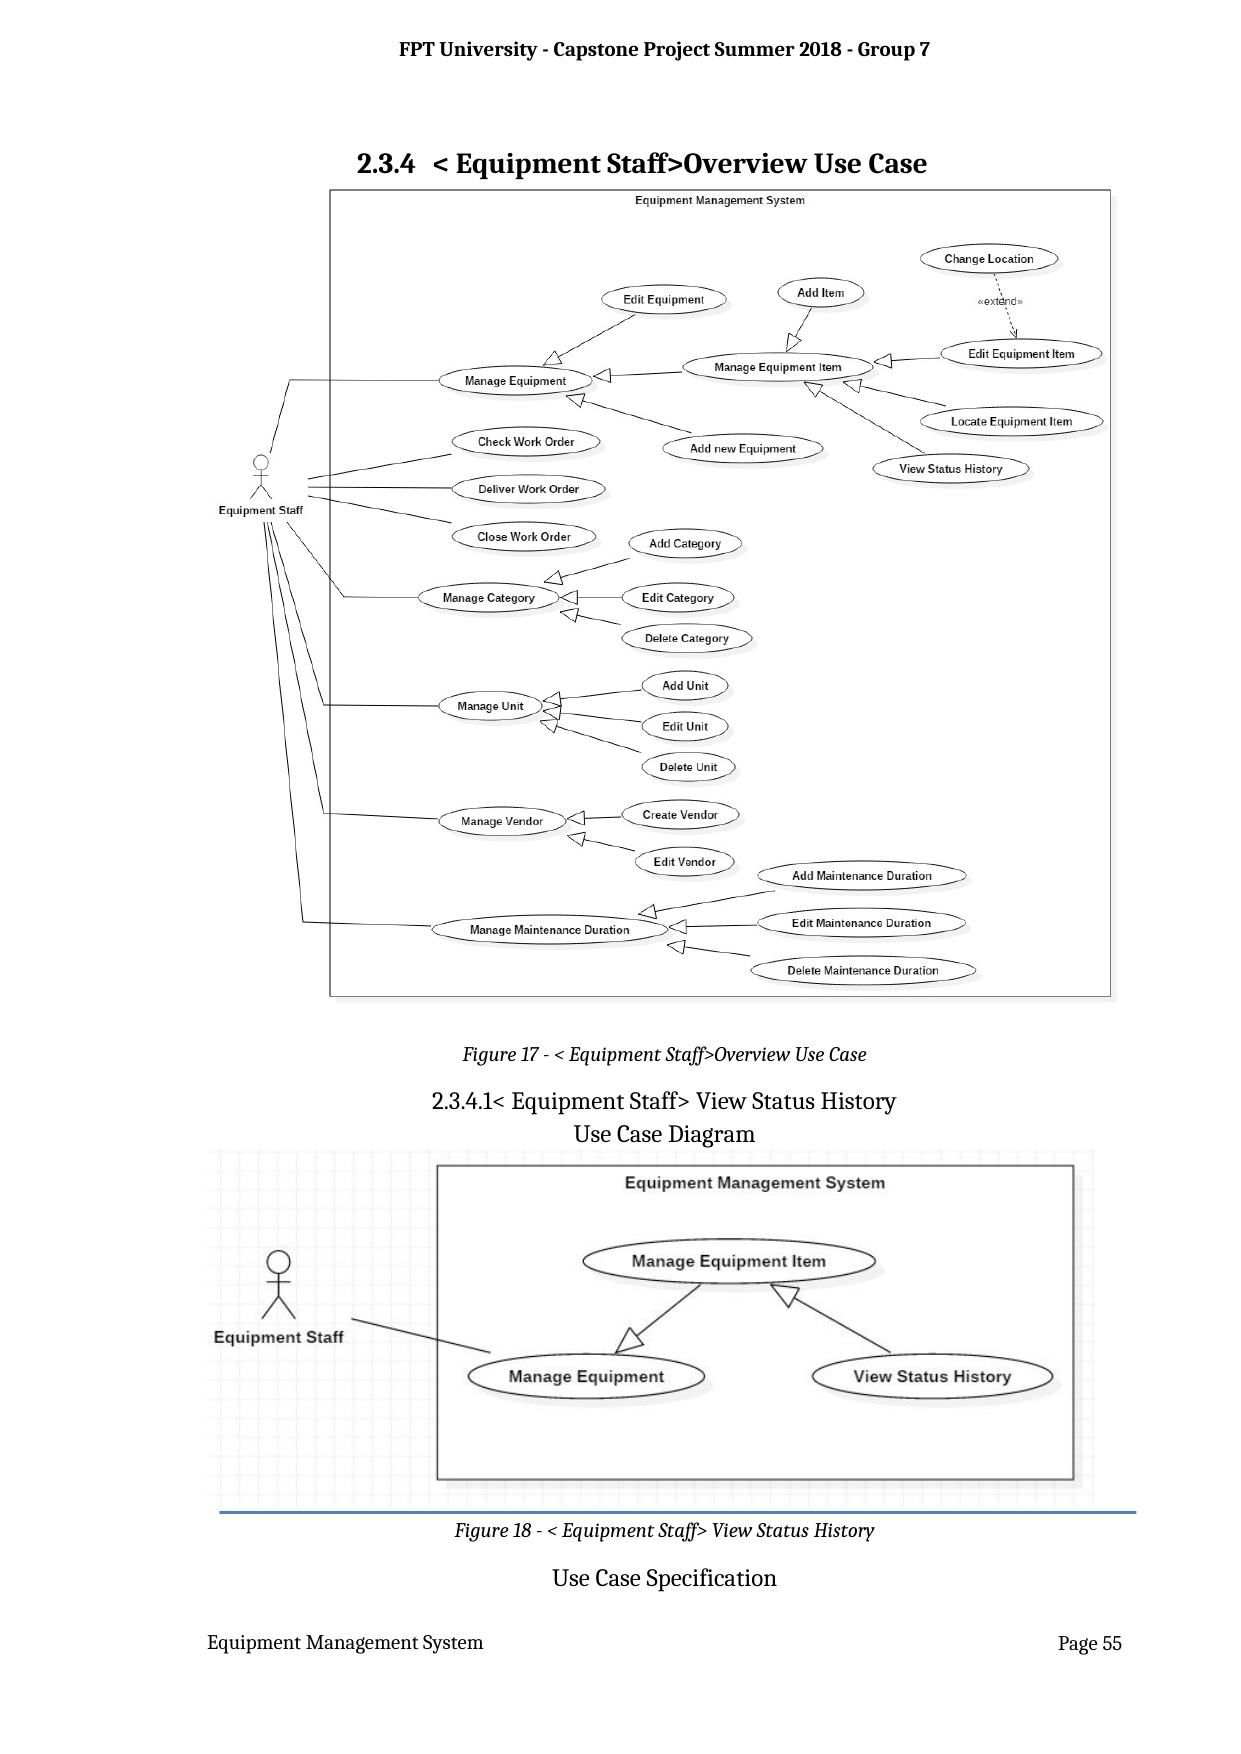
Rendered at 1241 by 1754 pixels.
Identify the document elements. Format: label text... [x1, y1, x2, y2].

text Figure 18 - < Equipment Staff> View Status History [207, 1519, 1122, 1543]
text Figure 17 - < Equipment Staff>Overview Use Case [207, 1042, 1122, 1066]
picture [206, 181, 1144, 1030]
text Use Case Specification [207, 1564, 1122, 1592]
picture [206, 1148, 1096, 1507]
text Use Case Diagram [207, 1120, 1122, 1149]
subtitle 2.3.4 < Equipment Staff>Overview Use Case [357, 148, 1122, 181]
subtitle 2.3.4.1< Equipment Staff> View Status History [432, 1087, 1122, 1116]
